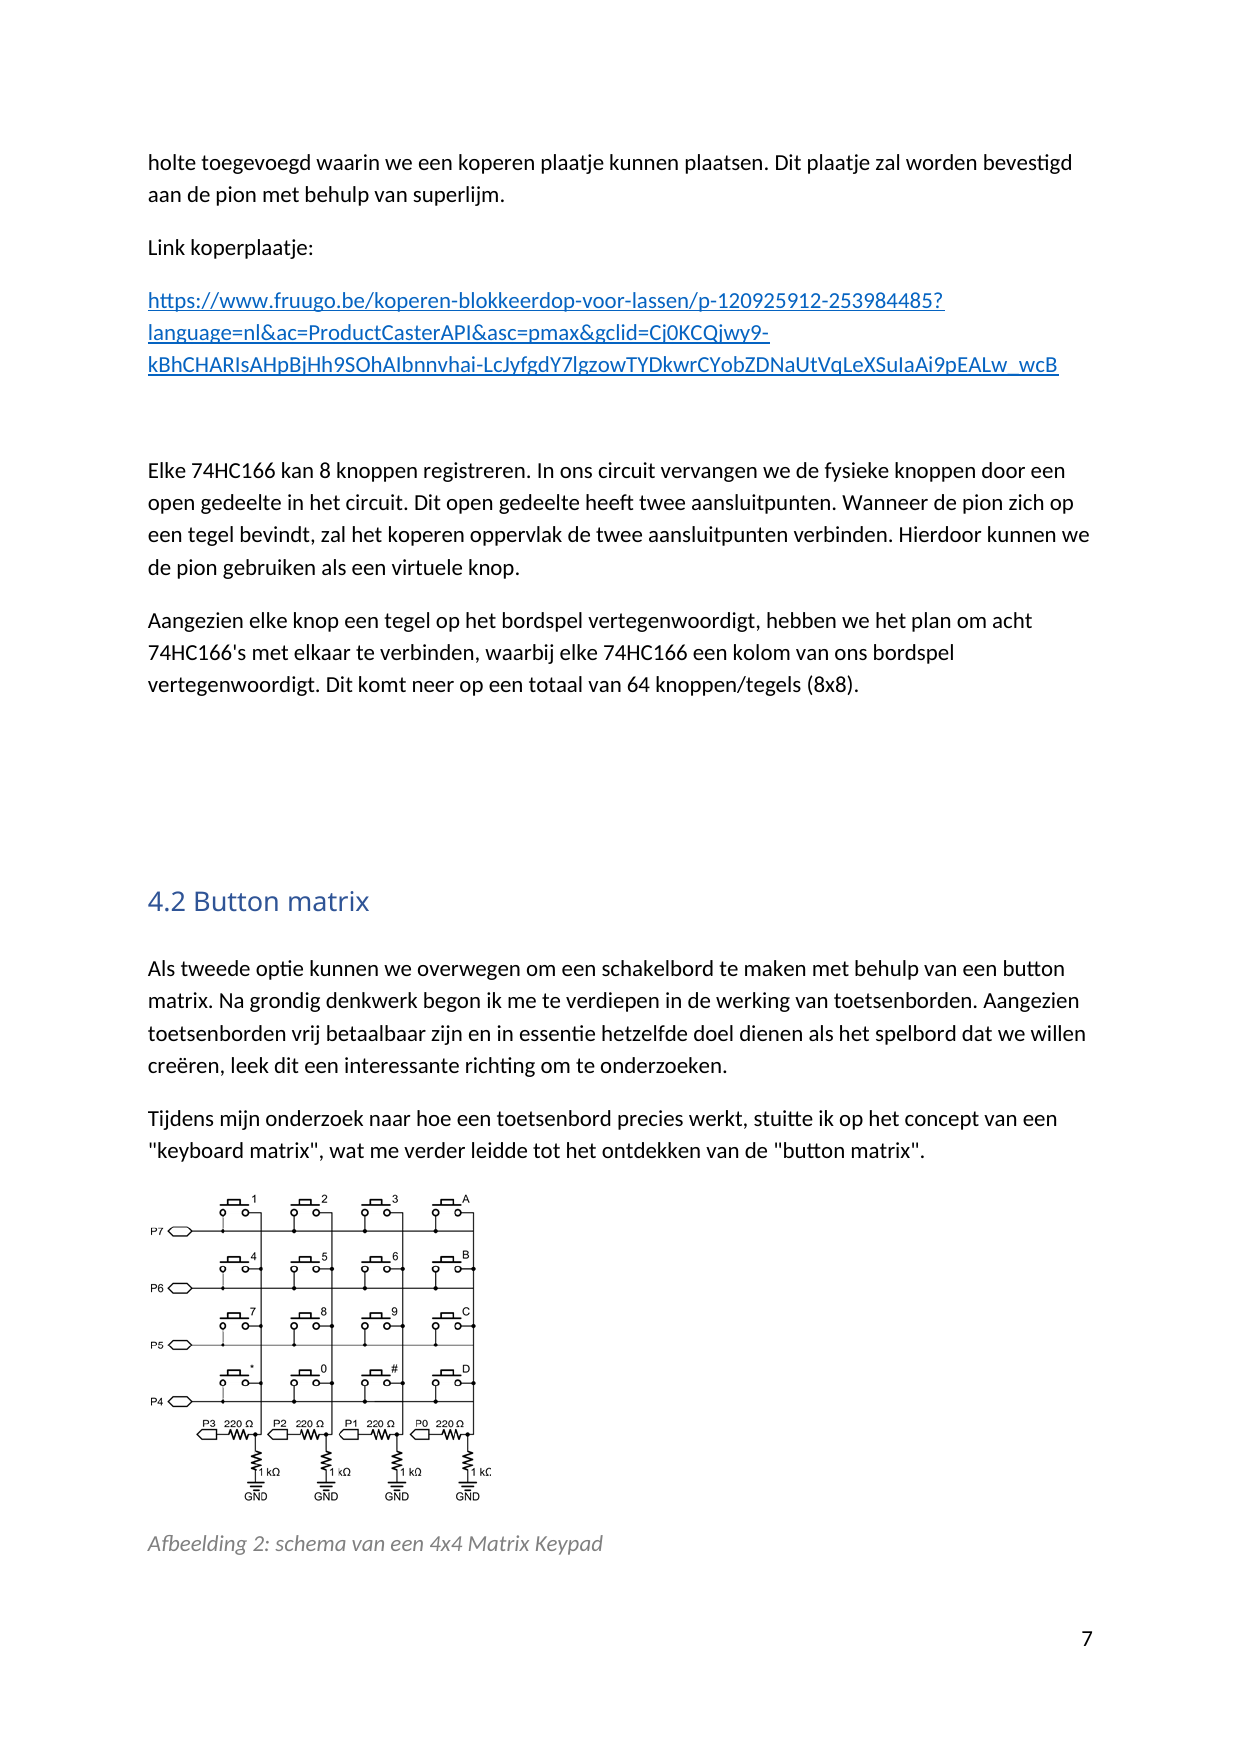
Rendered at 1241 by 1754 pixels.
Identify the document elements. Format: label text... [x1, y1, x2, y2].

text Afbeelding 2: schema van een 4x4 Matrix Keypad [148, 1529, 1093, 1557]
text Tijdens mijn onderzoek naar hoe een toetsenbord precies werkt, stuitte ik op het concept van een "keyboard matrix", wat me verder leidde tot het ontdekken van de "button matrix". [148, 1104, 1093, 1164]
text Als tweede optie kunnen we overwegen om een schakelbord te maken met behulp van een button matrix. Na grondig denkwerk begon ik me te verdiepen in de werking van toetsenborden. Aangezien toetsenborden vrij betaalbaar zijn en in essentie hetzelfde doel dienen als het spelbord dat we willen creëren, leek dit een interessante richting om te onderzoeken. [148, 922, 1093, 1079]
text Aangezien elke knop een tegel op het bordspel vertegenwoordigt, hebben we het plan om acht 74HC166's met elkaar te verbinden, waarbij elke 74HC166 een kolom van ons bordspel vertegenwoordigt. Dit komt neer op een totaal van 64 knoppen/tegels (8x8). [148, 606, 1093, 698]
text Link koperplaatje: [148, 233, 1093, 261]
picture [147, 1189, 493, 1504]
subtitle 4.2 Button matrix [148, 882, 1093, 919]
text https://www.fruugo.be/koperen-blokkeerdop-voor-lassen/p-120925912-253984485?language=nl&ac=ProductCasterAPI&asc=pmax&gclid=Cj0KCQjwy9-kBhCHARIsAHpBjHh9SOhAIbnnvhai-LcJyfgdY7lgzowTYDkwrCYobZDNaUtVqLeXSuIaAi9pEALw_wcB [148, 286, 1093, 378]
text Elke 74HC166 kan 8 knoppen registreren. In ons circuit vervangen we de fysieke knoppen door een open gedeelte in het circuit. Dit open gedeelte heeft twee aansluitpunten. Wanneer de pion zich op een tegel bevindt, zal het koperen oppervlak de twee aansluitpunten verbinden. Hierdoor kunnen we de pion gebruiken als een virtuele knop. [148, 456, 1093, 581]
